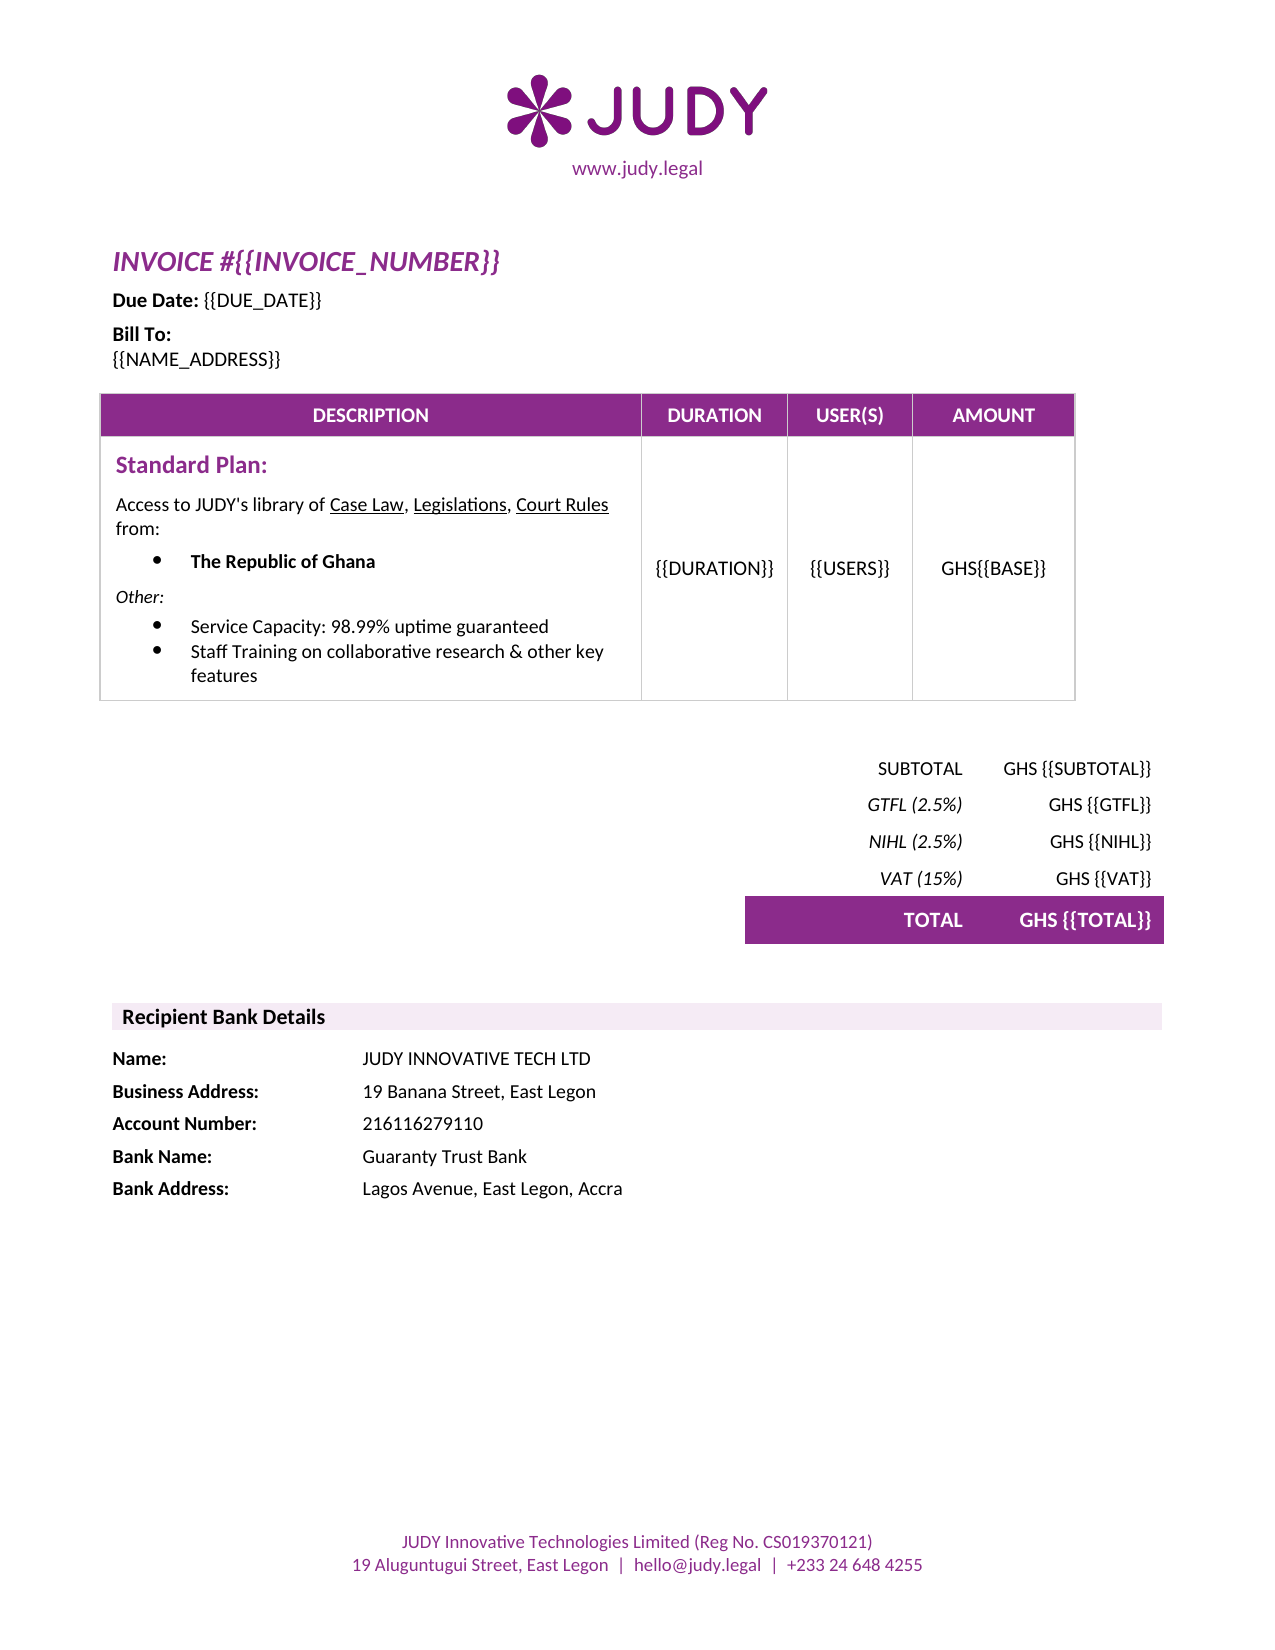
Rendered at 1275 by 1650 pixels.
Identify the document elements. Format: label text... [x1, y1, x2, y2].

table_cell TOTAL [747, 898, 975, 942]
table_cell VAT (15%) [746, 860, 975, 896]
table_header DESCRIPTION [101, 394, 641, 436]
picture [507, 73, 768, 151]
table_cell GHS{{BASE}} [913, 437, 1074, 700]
table_cell GHS {{GTFL}} [975, 786, 1162, 823]
table_header AMOUNT [913, 394, 1074, 436]
table_cell Guaranty Trust Bank [351, 1140, 830, 1172]
table_cell Bank Name: [101, 1140, 351, 1172]
table_header JUDY INNOVATIVE TECH LTD [351, 1042, 830, 1075]
table_cell GHS {{VAT}} [975, 860, 1162, 896]
table_cell Business Address: [101, 1075, 351, 1107]
text INVOICE #{{INVOICE_NUMBER}} [112, 243, 1162, 279]
table_cell {{DURATION}} [642, 437, 787, 700]
text Recipient Bank Details [112, 1003, 1162, 1030]
table_cell 216116279110 [351, 1107, 830, 1140]
table_cell Standard Plan: Access to JUDY's library of Case Law, Legislations, Court Rules from: The Republic of Ghana Other: Service Capacity: 98.99% uptime guaranteed Staff Training on collaborative research & other key features [101, 437, 641, 700]
table_cell {{USERS}} [788, 437, 912, 700]
text Bill To: [112, 321, 1162, 346]
table_cell NIHL (2.5%) [746, 823, 975, 859]
text {{NAME_ADDRESS}} [112, 346, 1162, 372]
table_header USER(S) [788, 394, 912, 436]
table_cell GHS {{TOTAL}} [975, 898, 1161, 942]
table_header GHS {{SUBTOTAL}} [975, 750, 1162, 786]
table_cell Bank Address: [101, 1172, 351, 1205]
table_cell GHS {{NIHL}} [975, 823, 1162, 859]
table_header SUBTOTAL [746, 750, 975, 786]
table_cell GTFL (2.5%) [746, 786, 975, 823]
text Due Date: {{DUE_DATE}} [112, 287, 1162, 312]
table_cell Lagos Avenue, East Legon, Accra [351, 1172, 830, 1205]
table_header DURATION [642, 394, 787, 436]
table_cell 19 Banana Street, East Legon [351, 1075, 830, 1107]
table_cell Account Number: [101, 1107, 351, 1140]
table_header Name: [101, 1042, 351, 1075]
